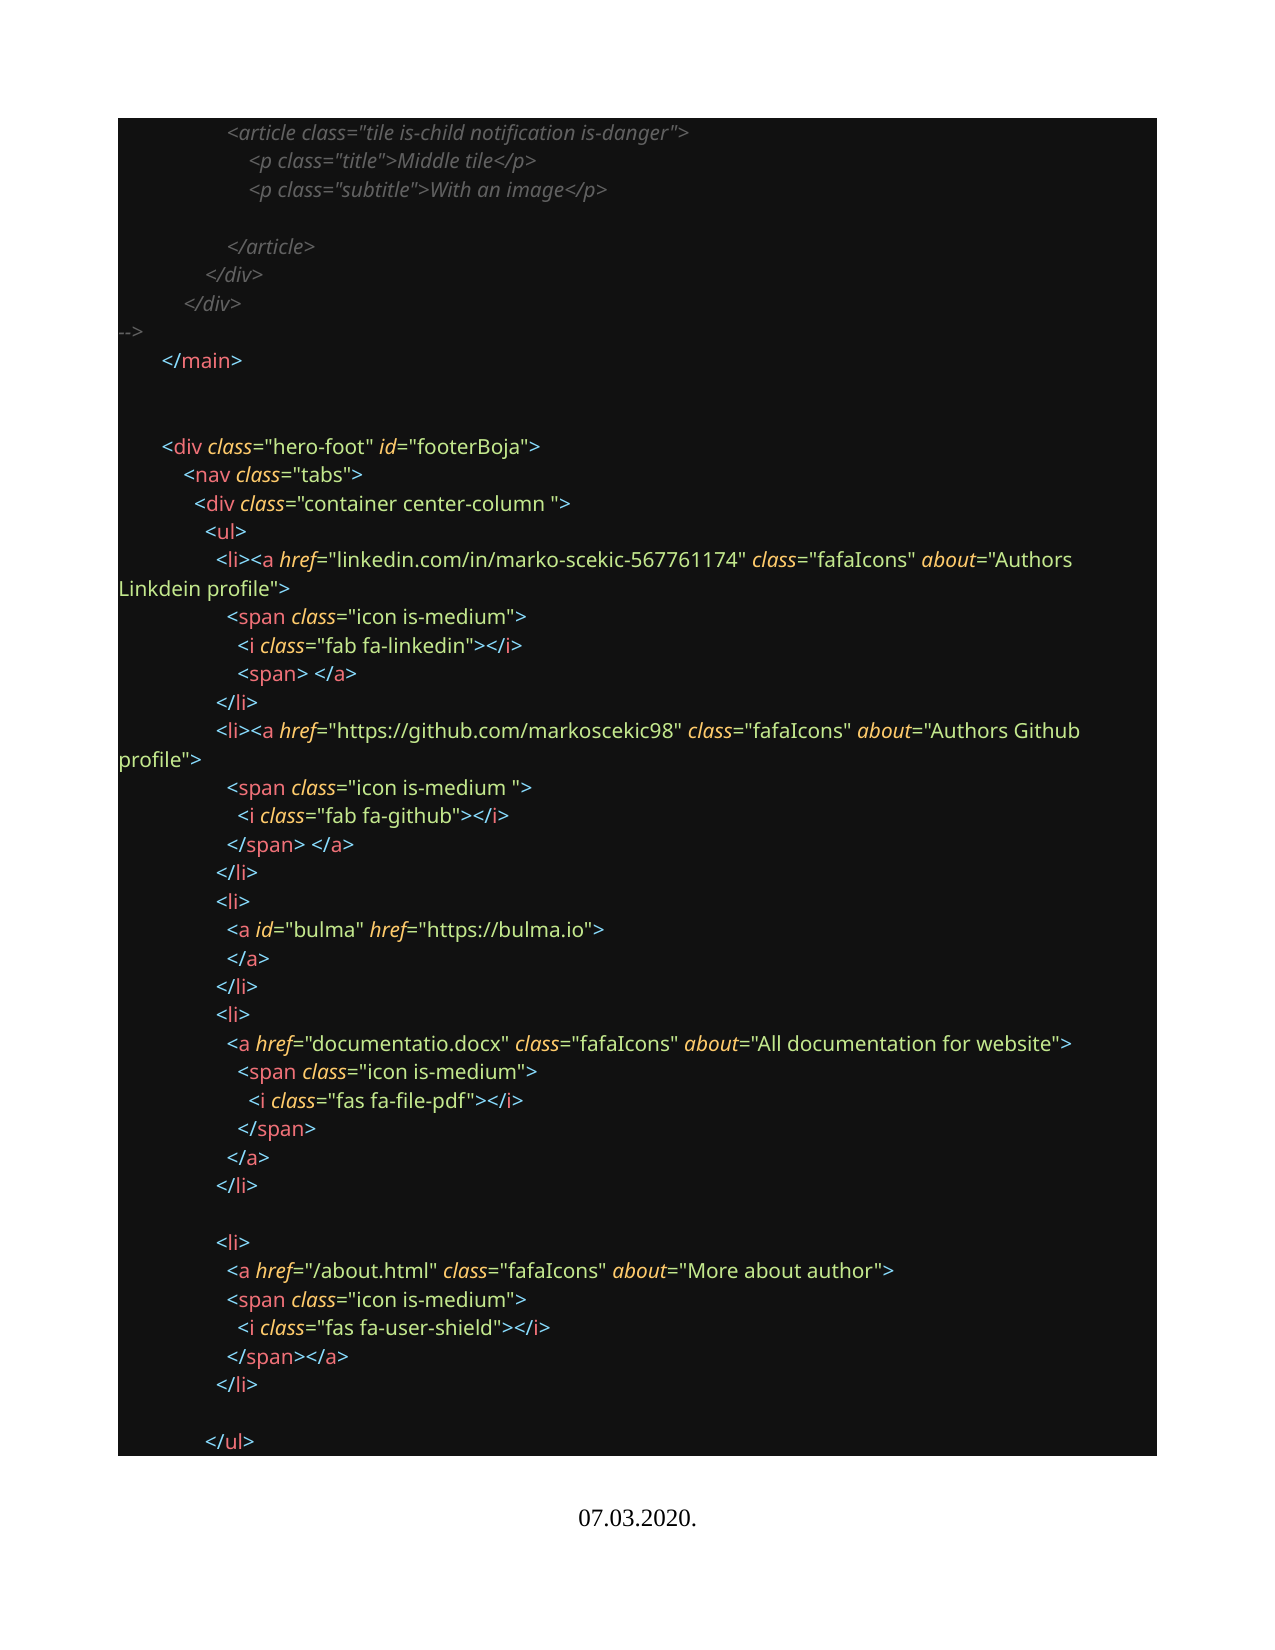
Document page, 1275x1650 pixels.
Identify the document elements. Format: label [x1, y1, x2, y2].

text [118, 118, 1157, 1456]
